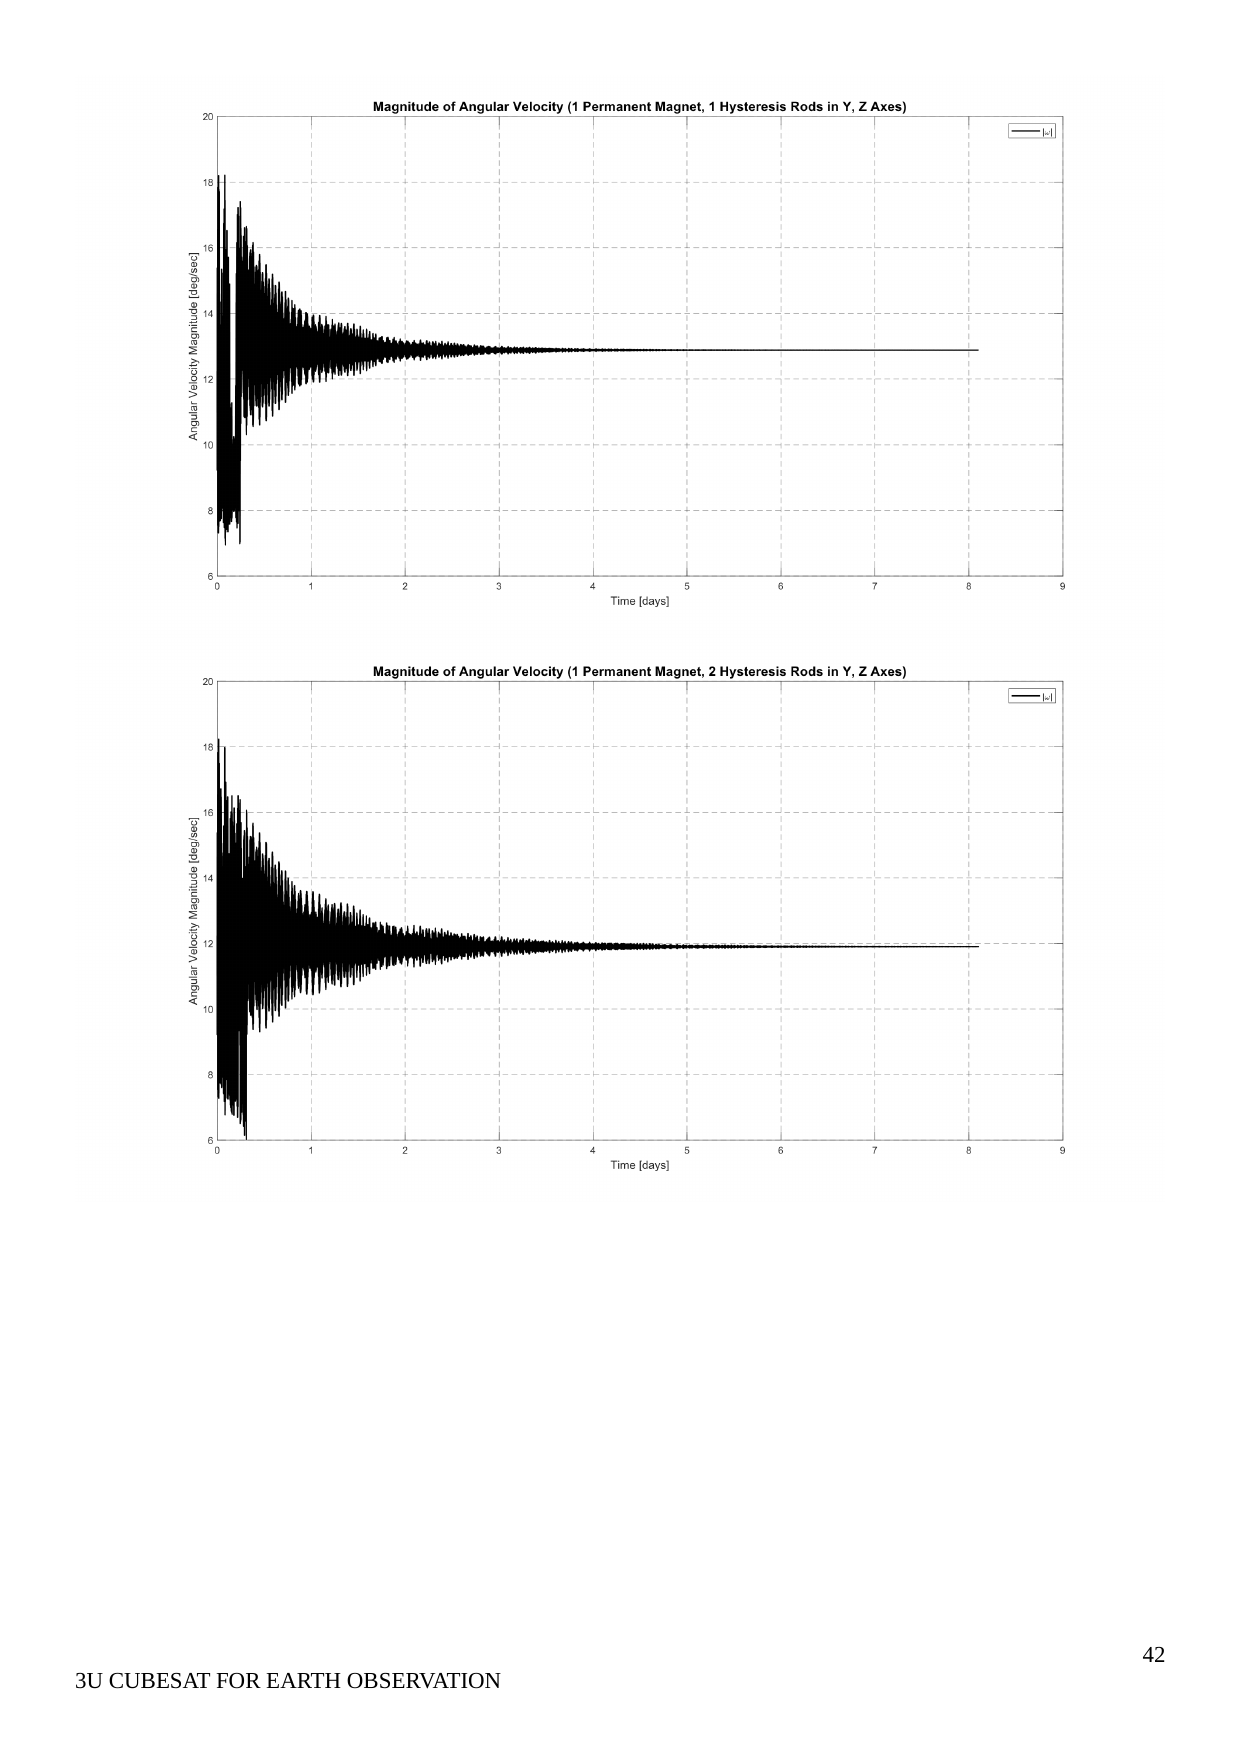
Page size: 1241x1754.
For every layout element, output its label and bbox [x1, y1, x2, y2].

picture [75, 639, 1166, 1202]
picture [75, 75, 1166, 638]
